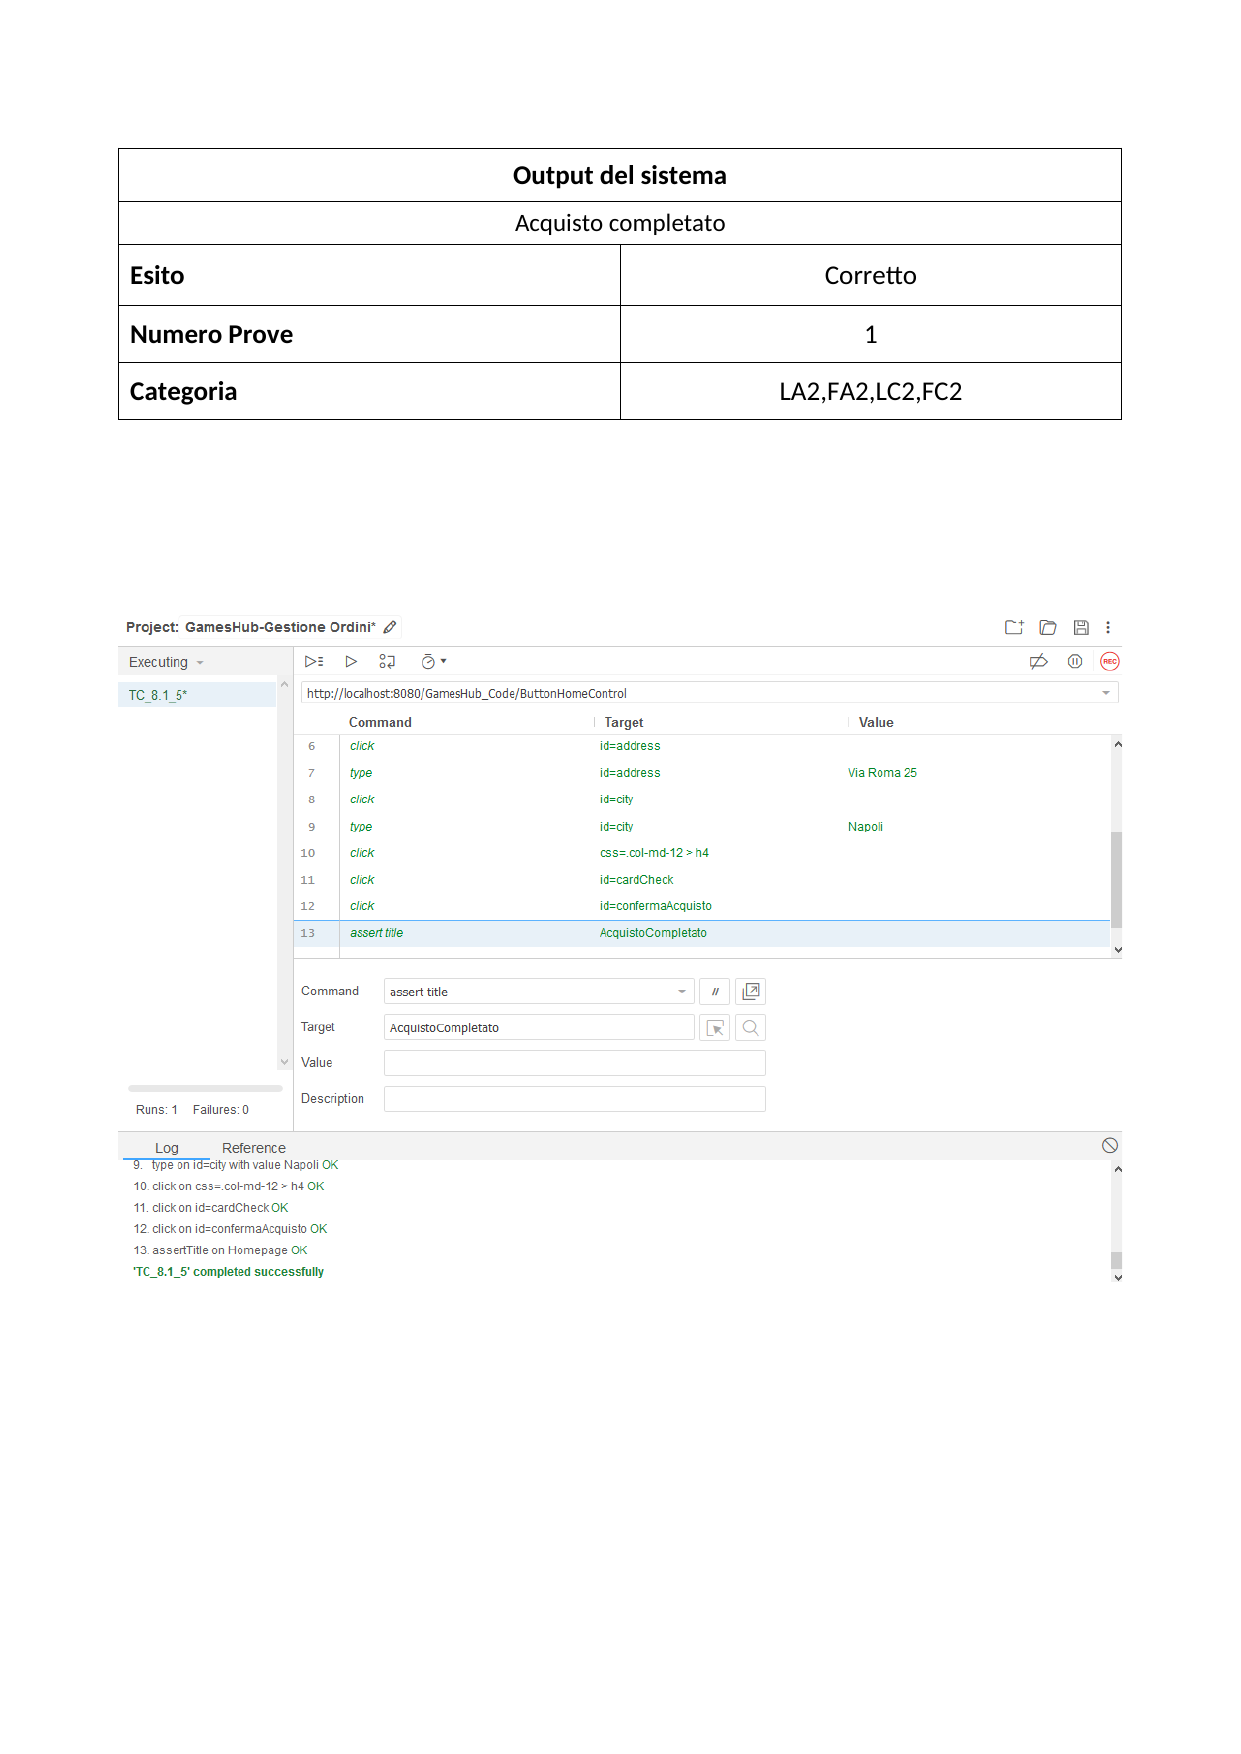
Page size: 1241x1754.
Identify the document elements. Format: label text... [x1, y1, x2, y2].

table_cell Output del sistema [119, 149, 1121, 201]
table_cell LA2,FA2,LC2,FC2 [621, 363, 1121, 418]
table_cell Numero Prove [119, 306, 620, 362]
picture [118, 607, 1123, 1282]
table_cell 1 [621, 306, 1121, 362]
table_cell Esito [119, 245, 620, 304]
table_cell Acquisto completato [119, 202, 1121, 244]
table_cell Categoria [119, 363, 620, 418]
table_cell Corretto [621, 245, 1121, 304]
